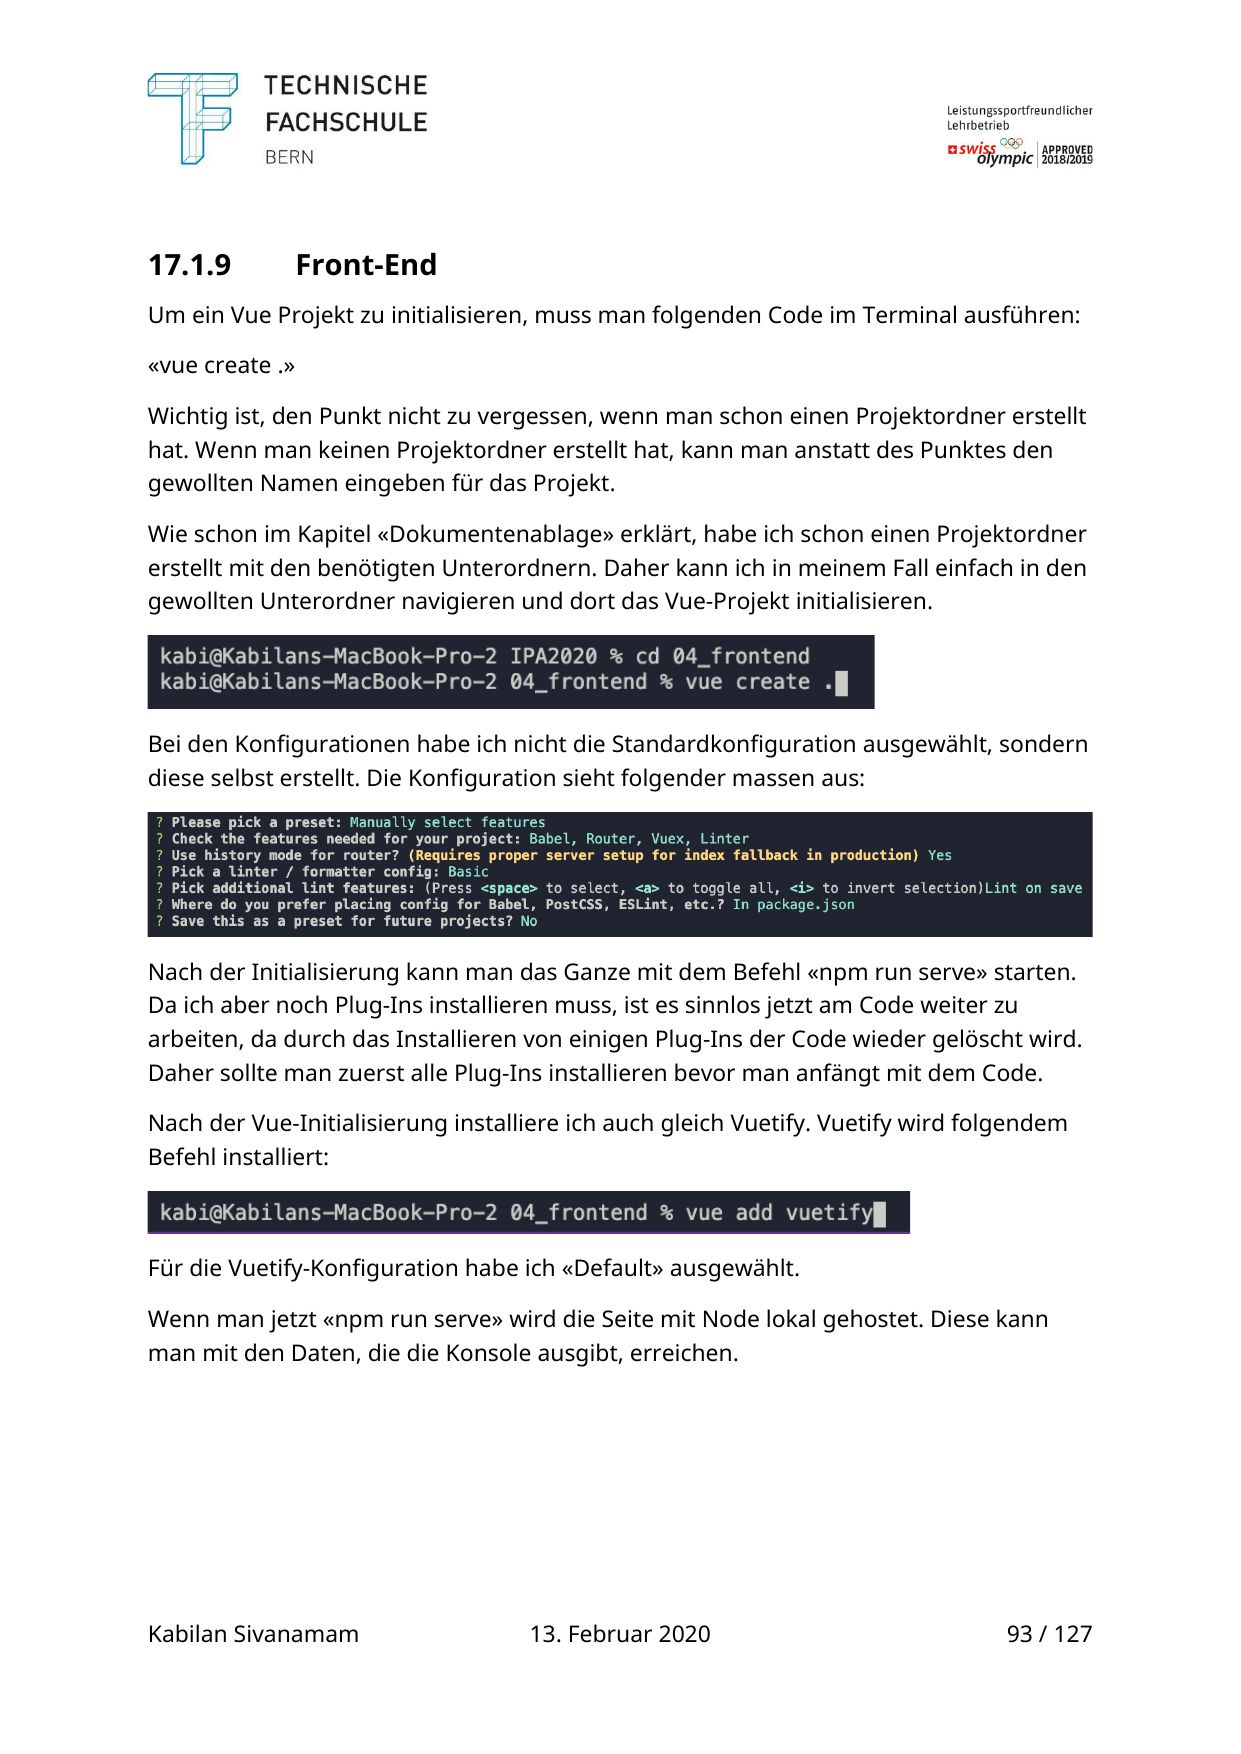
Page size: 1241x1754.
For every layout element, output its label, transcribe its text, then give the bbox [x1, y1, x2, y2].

text Um ein Vue Projekt zu initialisieren, muss man folgenden Code im Terminal ausführen: [148, 299, 1093, 330]
text Für die Vuetify-Konfiguration habe ich «Default» ausgewählt. [148, 1252, 1093, 1284]
text Wichtig ist, den Punkt nicht zu vergessen, wenn man schon einen Projektordner erstellt hat. Wenn man keinen Projektordner erstellt hat, kann man anstatt des Punktes den gewollten Namen eingeben für das Projekt. [148, 400, 1093, 499]
text Wenn man jetzt «npm run serve» wird die Seite mit Node lokal gehostet. Diese kann man mit den Daten, die die Konsole ausgibt, erreichen. [148, 1303, 1093, 1368]
picture [147, 1191, 910, 1234]
subtitle Front-End [148, 244, 1093, 283]
text «vue create .» [148, 349, 1093, 381]
picture [147, 73, 1093, 196]
picture [147, 812, 1093, 937]
text Wie schon im Kapitel «Dokumentenablage» erklärt, habe ich schon einen Projektordner erstellt mit den benötigten Unterordnern. Daher kann ich in meinem Fall einfach in den gewollten Unterordner navigieren und dort das Vue-Projekt initialisieren. [148, 518, 1093, 617]
text Bei den Konfigurationen habe ich nicht die Standardkonfiguration ausgewählt, sondern diese selbst erstellt. Die Konfiguration sieht folgender massen aus: [148, 728, 1093, 793]
text Nach der Initialisierung kann man das Ganze mit dem Befehl «npm run serve» starten. Da ich aber noch Plug-Ins installieren muss, ist es sinnlos jetzt am Code weiter zu arbeiten, da durch das Installieren von einigen Plug-Ins der Code wieder gelöscht wird. Daher sollte man zuerst alle Plug-Ins installieren bevor man anfängt mit dem Code. [148, 956, 1093, 1088]
text Nach der Vue-Initialisierung installiere ich auch gleich Vuetify. Vuetify wird folgendem Befehl installiert: [148, 1107, 1093, 1172]
picture [147, 635, 875, 709]
